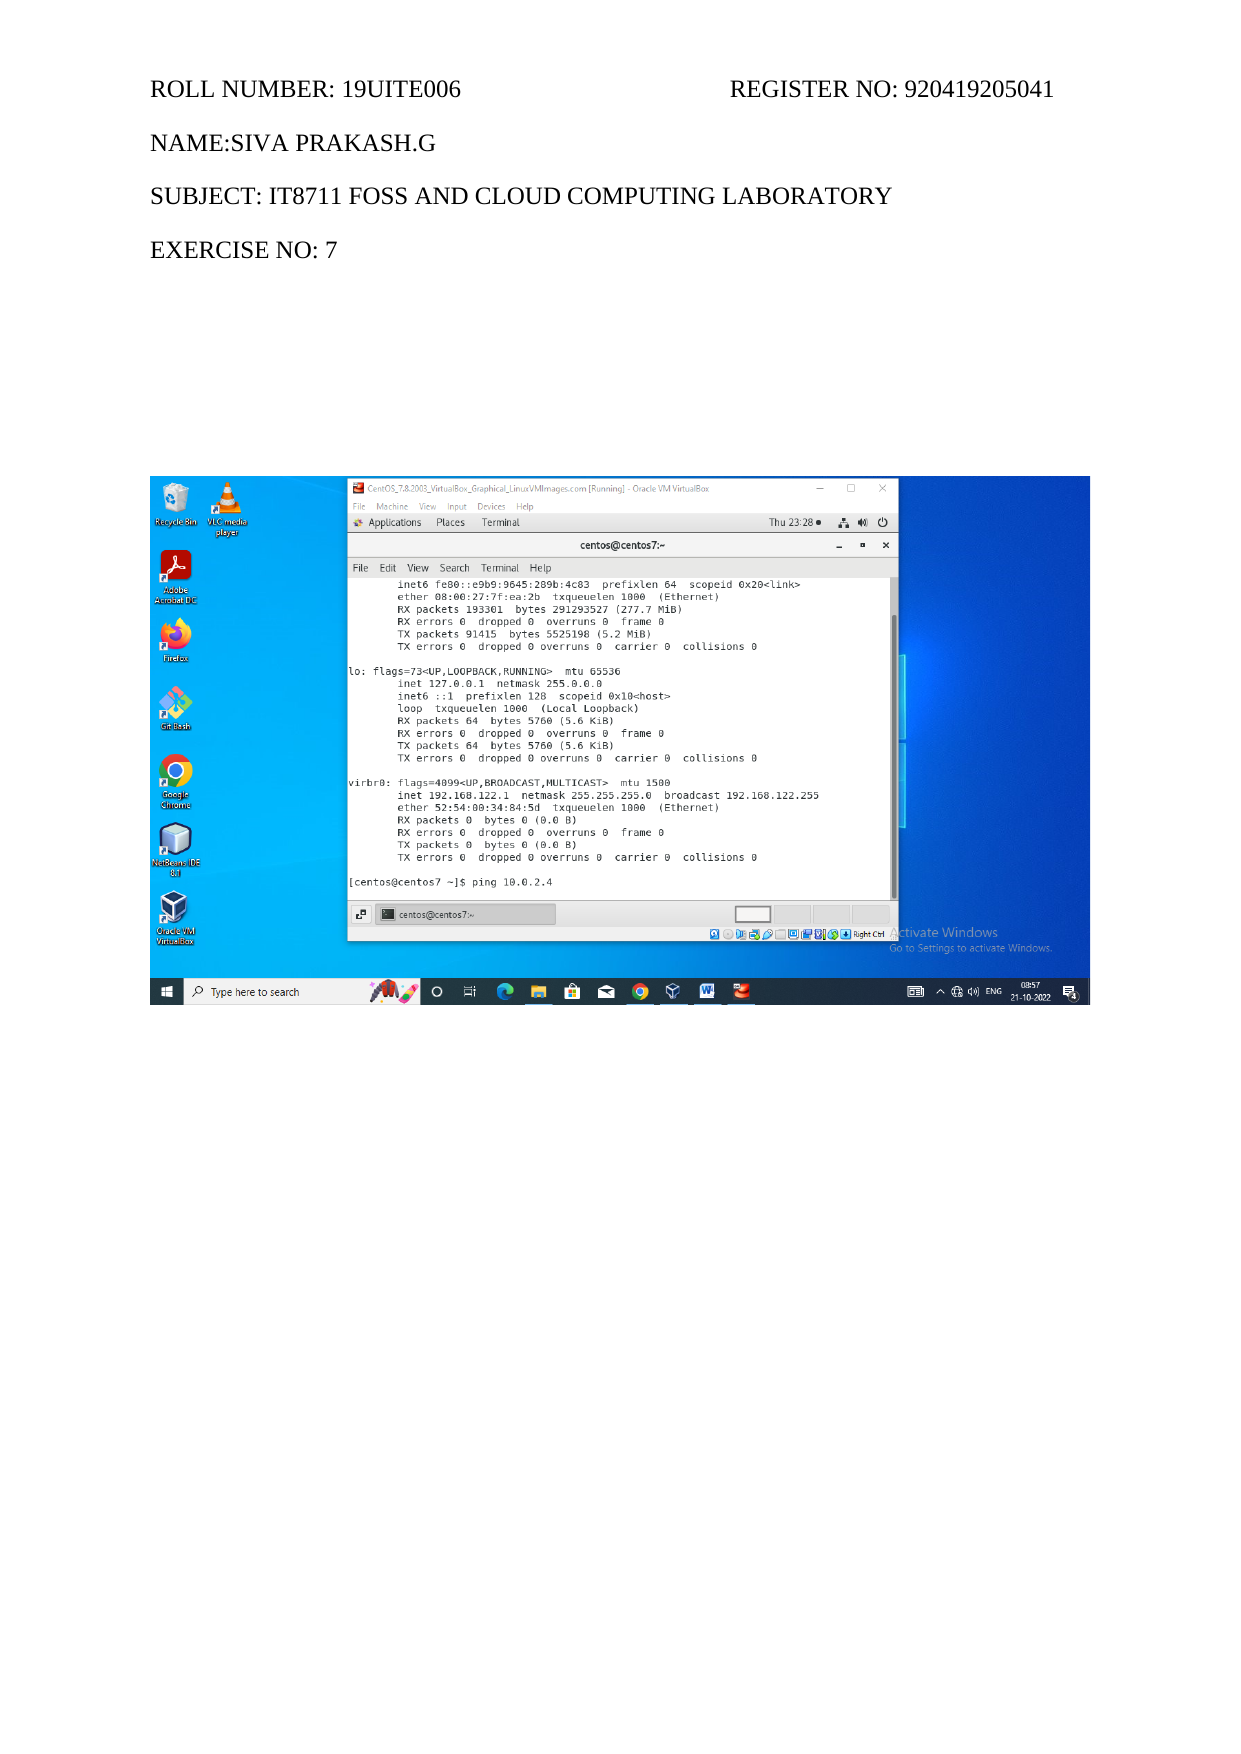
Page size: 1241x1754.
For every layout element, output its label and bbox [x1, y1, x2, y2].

picture [176, 939, 186, 943]
picture [160, 687, 191, 718]
picture [164, 484, 188, 511]
picture [150, 476, 1091, 1005]
picture [217, 530, 227, 534]
picture [186, 519, 196, 524]
picture [184, 928, 194, 933]
picture [212, 483, 240, 513]
picture [160, 619, 191, 650]
picture [160, 551, 190, 582]
picture [162, 860, 172, 865]
picture [160, 891, 186, 923]
picture [160, 823, 191, 854]
picture [160, 755, 192, 786]
